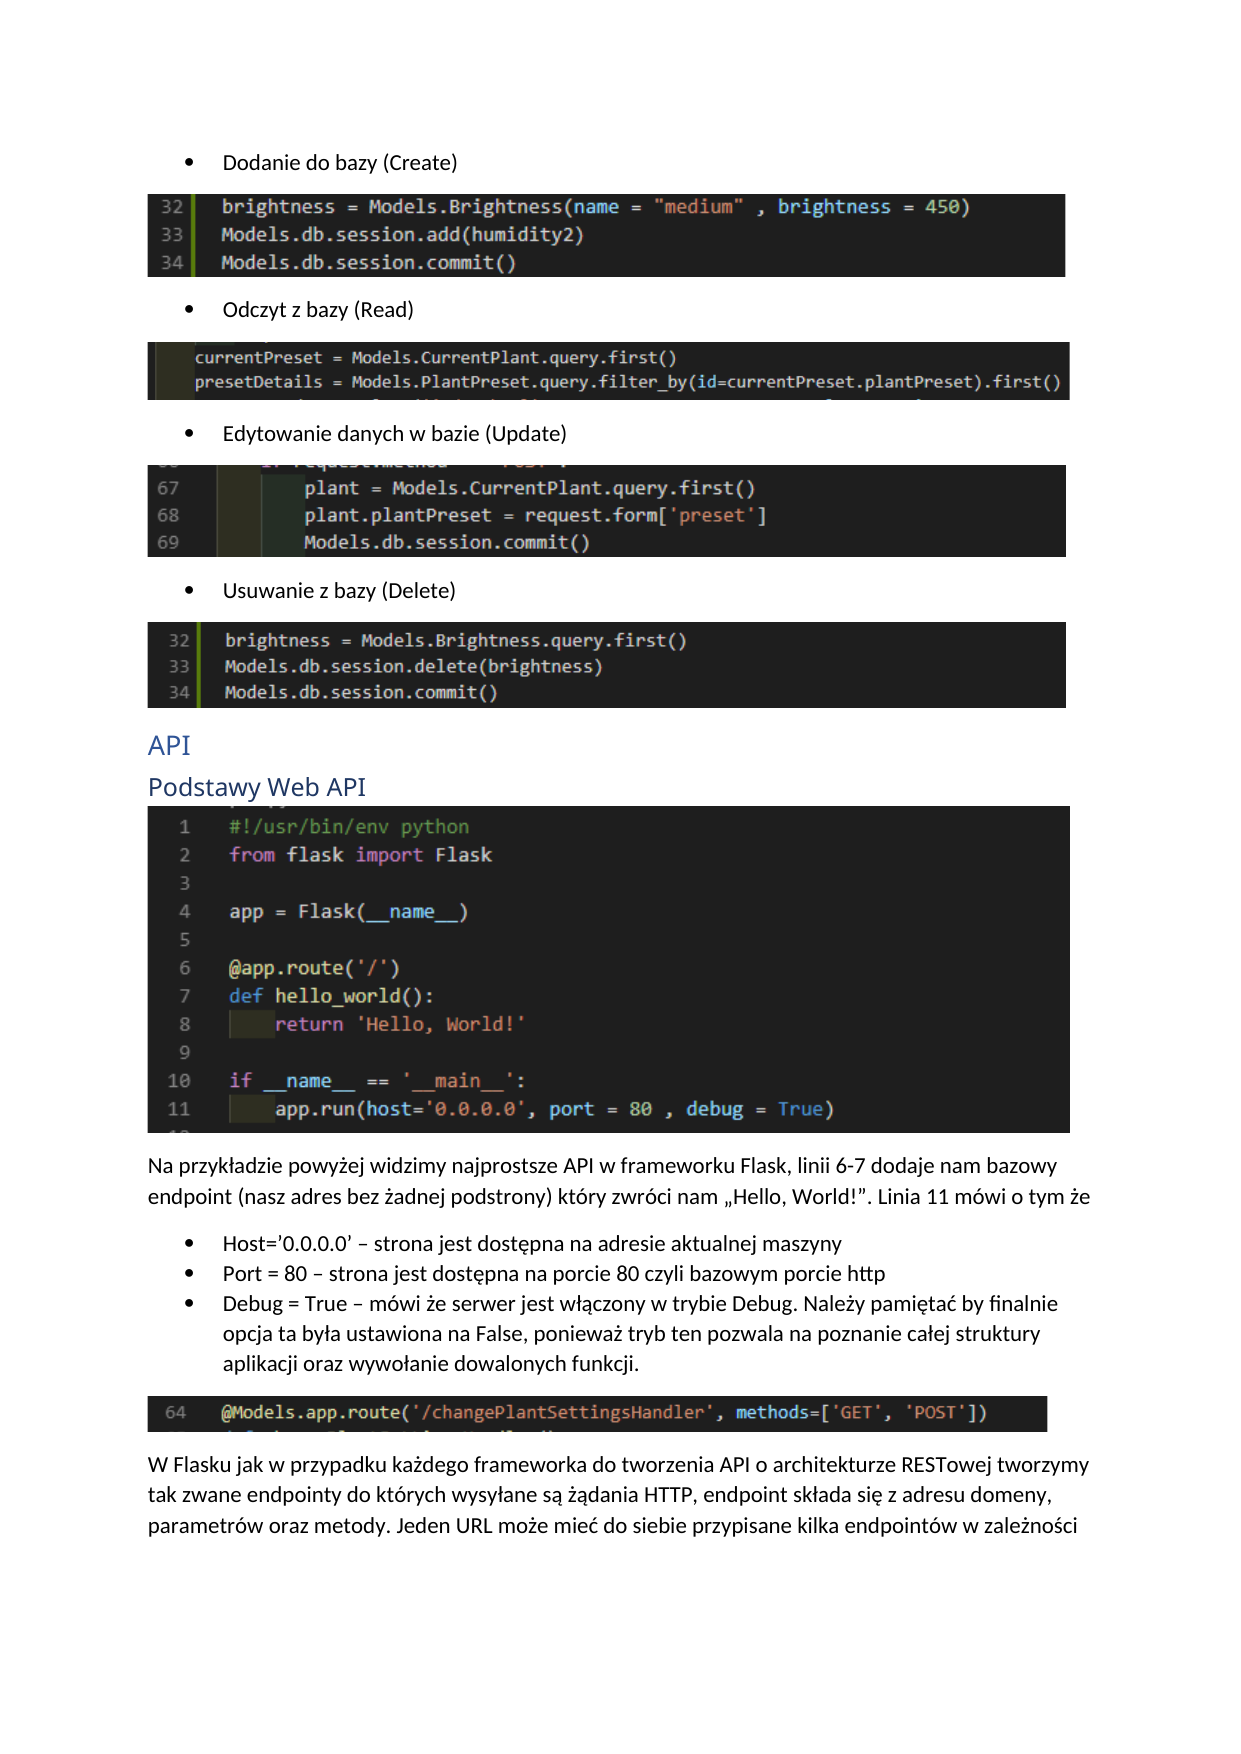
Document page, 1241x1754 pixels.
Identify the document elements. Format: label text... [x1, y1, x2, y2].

subtitle Podstawy Web API [148, 770, 1093, 804]
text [148, 1450, 1093, 1539]
picture [147, 342, 1070, 400]
picture [147, 806, 1070, 1133]
list Port = 80 – strona jest dostępna na porcie 80 czyli bazowym porcie http [185, 1259, 1093, 1287]
list Edytowanie danych w bazie (Update) [185, 419, 1093, 447]
list Dodanie do bazy (Create) [185, 148, 1093, 176]
picture [147, 622, 1066, 708]
picture [147, 1396, 1048, 1432]
list Usuwanie z bazy (Delete) [185, 576, 1093, 604]
list Debug = True – mówi że serwer jest włączony w trybie Debug. Należy pamiętać by finalnie opcja ta była ustawiona na False, ponieważ tryb ten pozwala na poznanie całej struktury aplikacji oraz wywołanie dowalonych funkcji. [185, 1289, 1093, 1377]
subtitle API [148, 726, 1093, 763]
picture [147, 465, 1066, 557]
list Host=’0.0.0.0’ – strona jest dostępna na adresie aktualnej maszyny [185, 1229, 1093, 1257]
list Odczyt z bazy (Read) [185, 296, 1093, 324]
picture [147, 194, 1066, 277]
text Na przykładzie powyżej widzimy najprostsze API w frameworku Flask, linii 6-7 dodaje nam bazowy endpoint (nasz adres bez żadnej podstrony) który zwróci nam „Hello, World!”. Linia 11 mówi o tym że [148, 1152, 1093, 1210]
